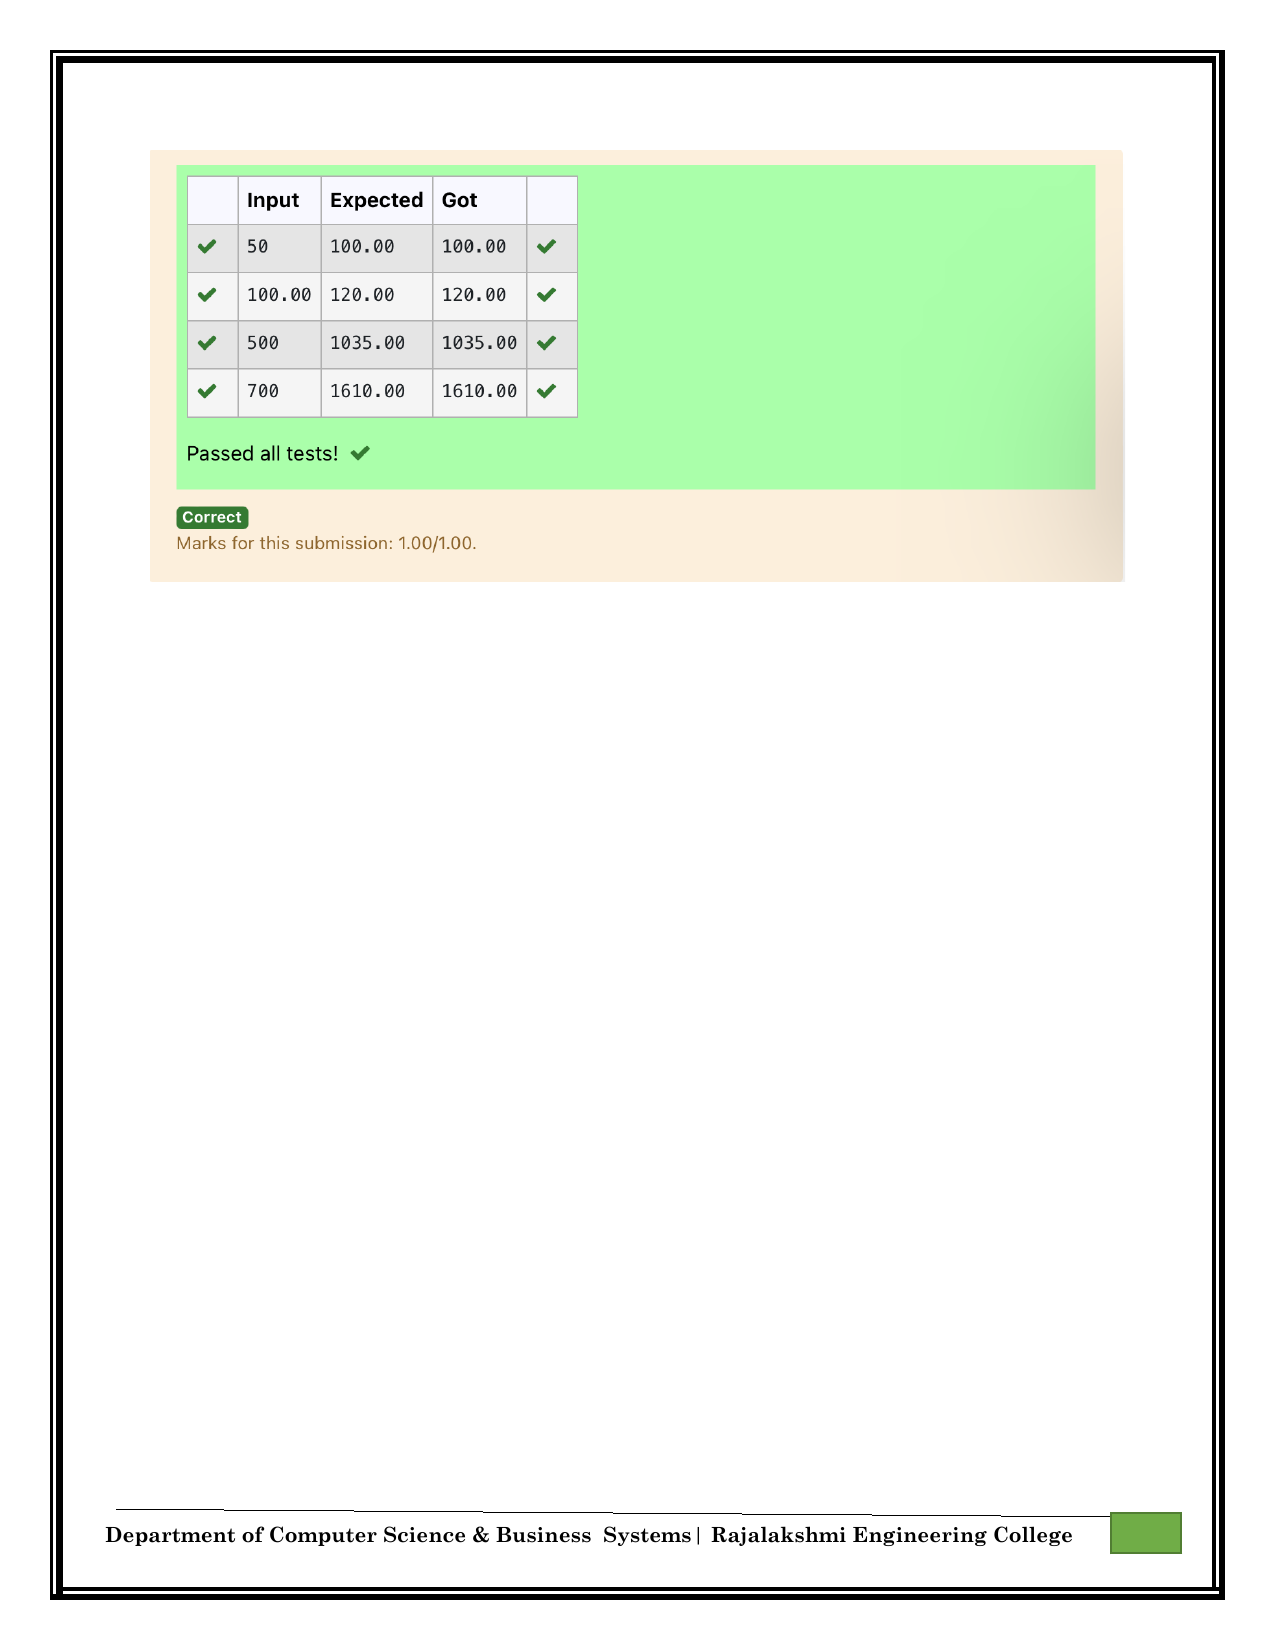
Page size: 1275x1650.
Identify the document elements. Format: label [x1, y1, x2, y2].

picture [150, 150, 1125, 582]
